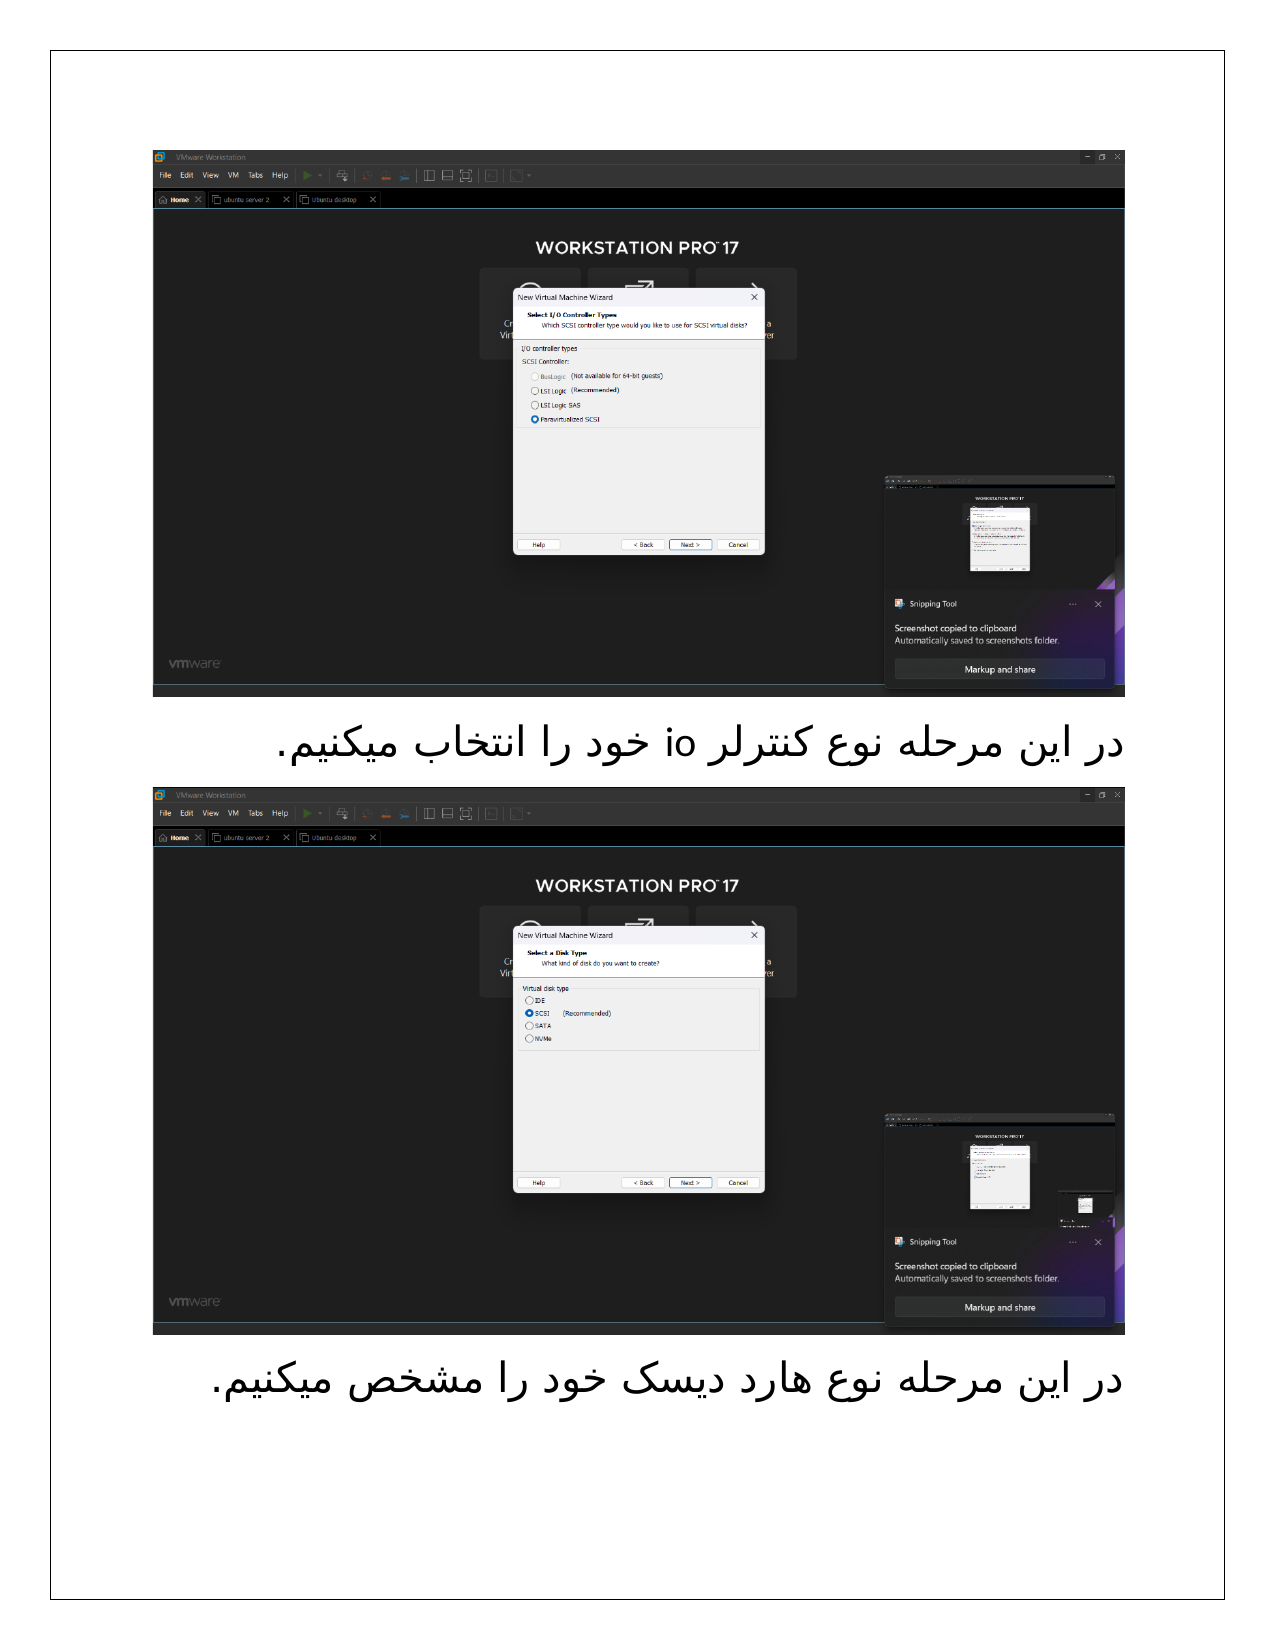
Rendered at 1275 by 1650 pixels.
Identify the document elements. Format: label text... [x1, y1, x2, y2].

picture [152, 150, 1125, 697]
picture [152, 787, 1125, 1335]
text در این مرحله نوع هارد دیسک خود را مشخص میکنیم. [150, 1353, 1125, 1402]
text در این مرحله نوع کنترلر io خود را انتخاب میکنیم. [150, 716, 1125, 767]
